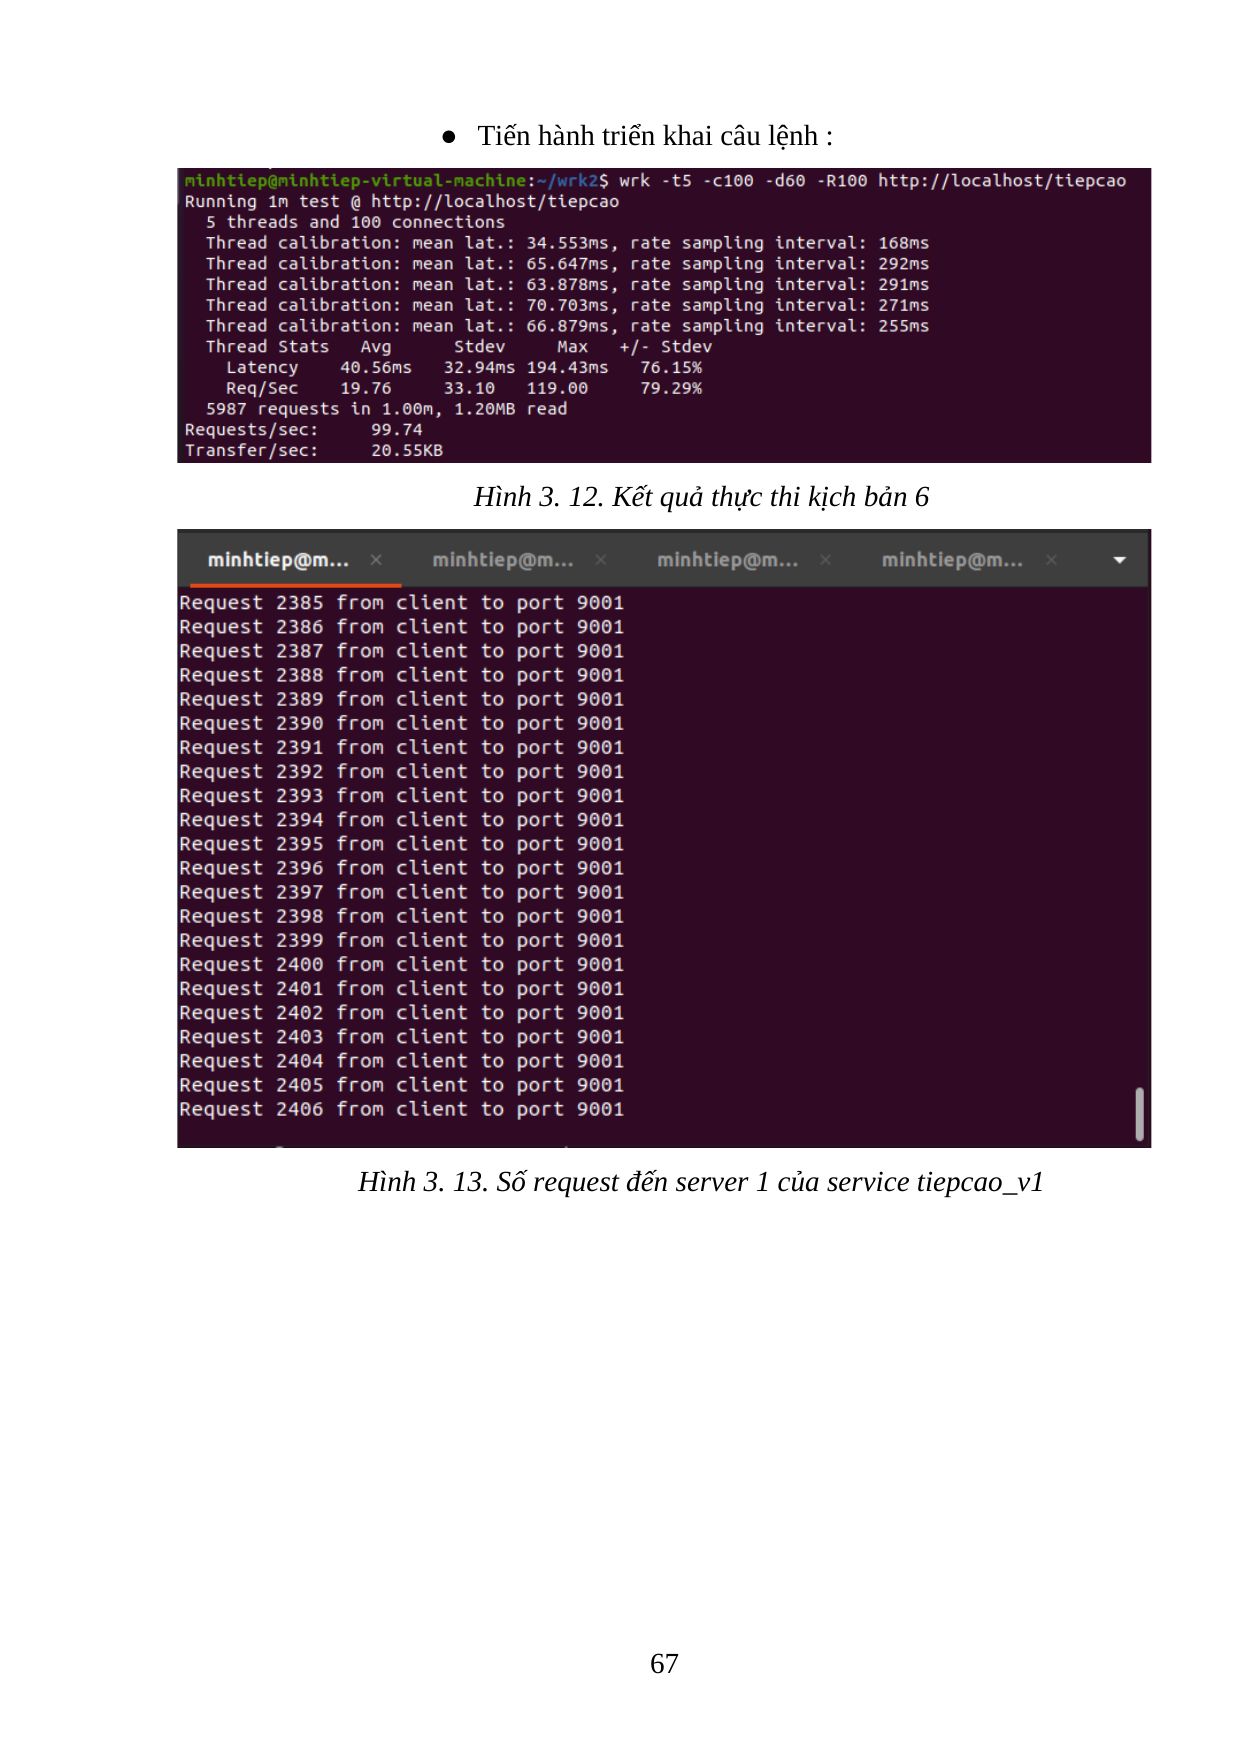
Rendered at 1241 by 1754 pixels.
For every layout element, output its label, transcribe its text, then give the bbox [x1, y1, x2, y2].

picture [177, 168, 1152, 463]
text Hình 3. 13. Số request đến server 1 của service tiepcao_v1 [177, 1164, 1152, 1197]
list Tiến hành triển khai câu lệnh : [440, 118, 1152, 152]
text Hình 3. 12. Kết quả thực thi kịch bản 6 [177, 479, 1152, 513]
picture [177, 529, 1152, 1148]
